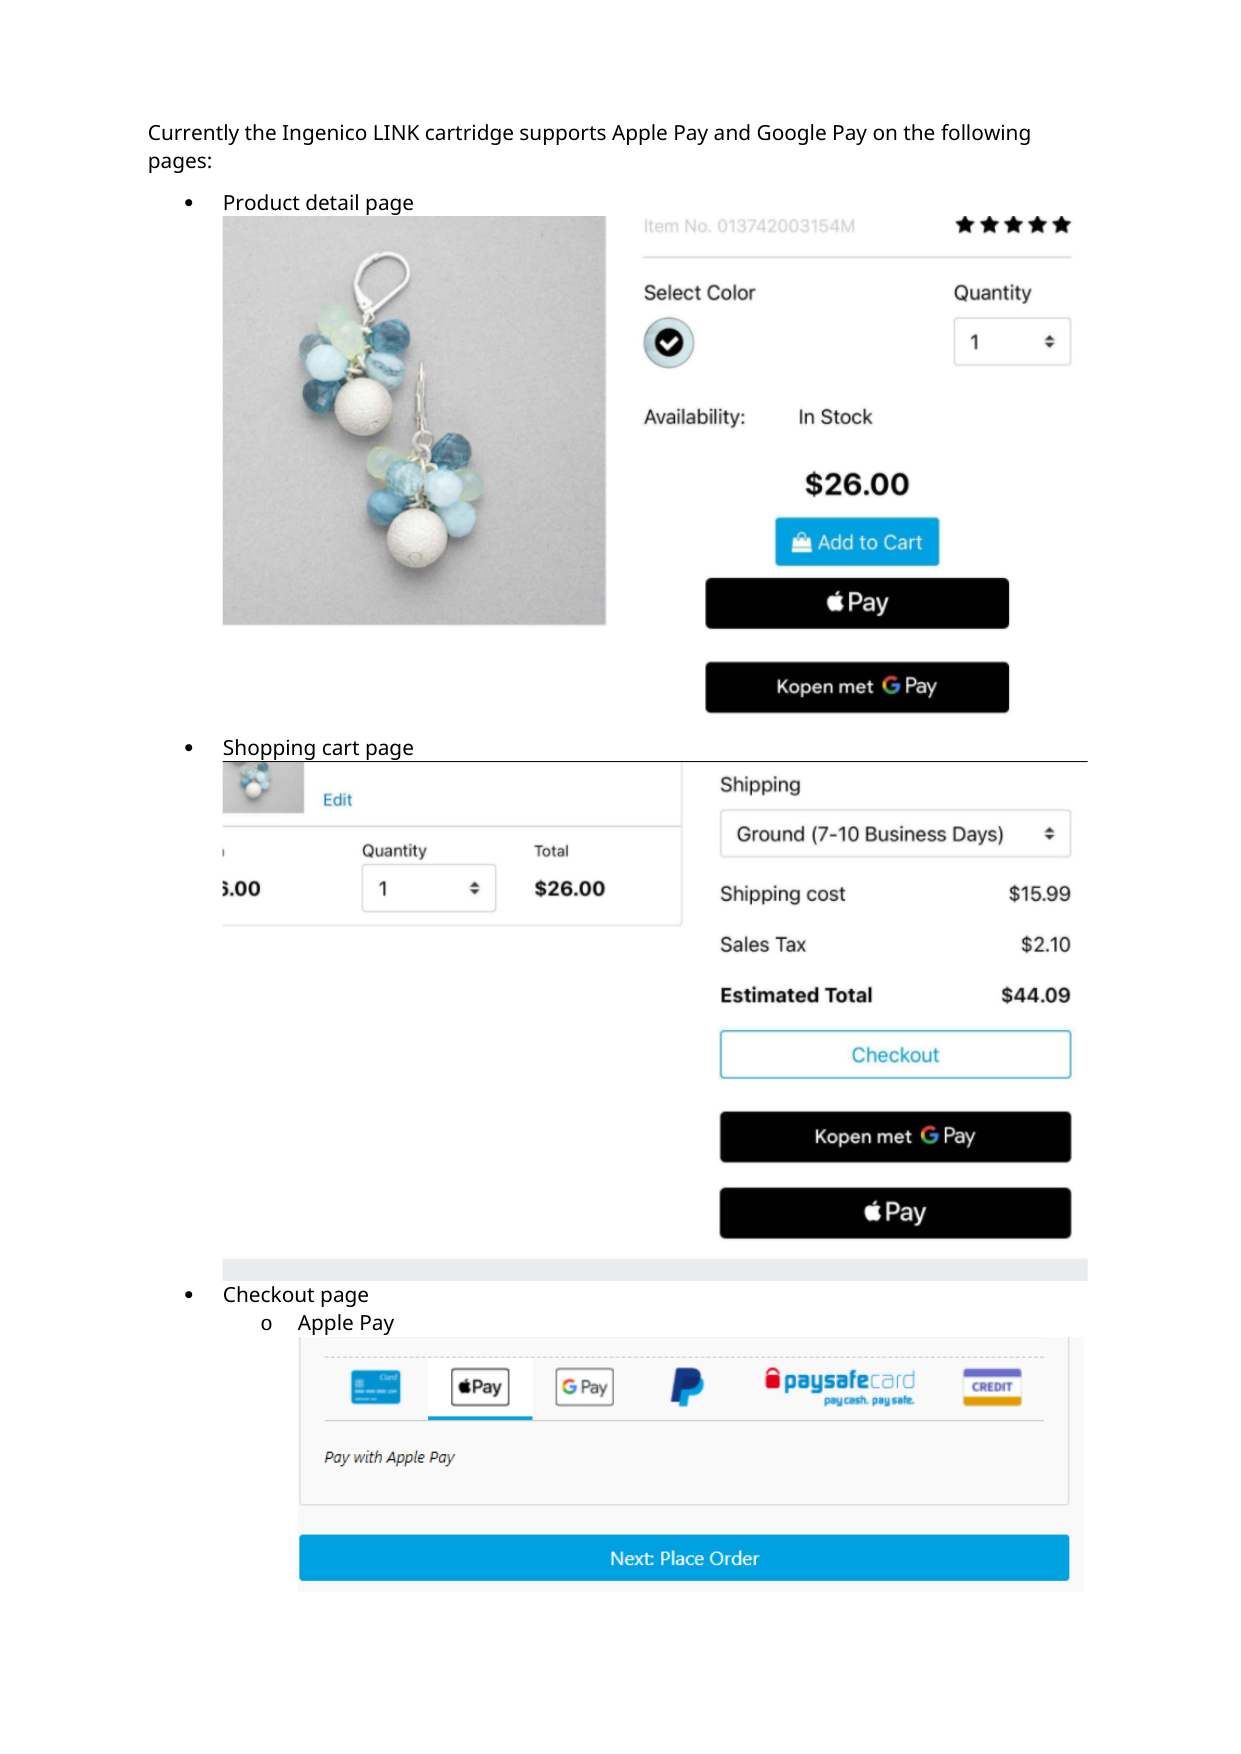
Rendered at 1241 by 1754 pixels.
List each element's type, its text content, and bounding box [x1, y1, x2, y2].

picture [222, 761, 1088, 1281]
picture [222, 216, 1088, 734]
picture [297, 1337, 1084, 1592]
list Checkout page [185, 1280, 1093, 1308]
text Currently the Ingenico LINK cartridge supports Apple Pay and Google Pay on the following pages: [148, 118, 1093, 175]
